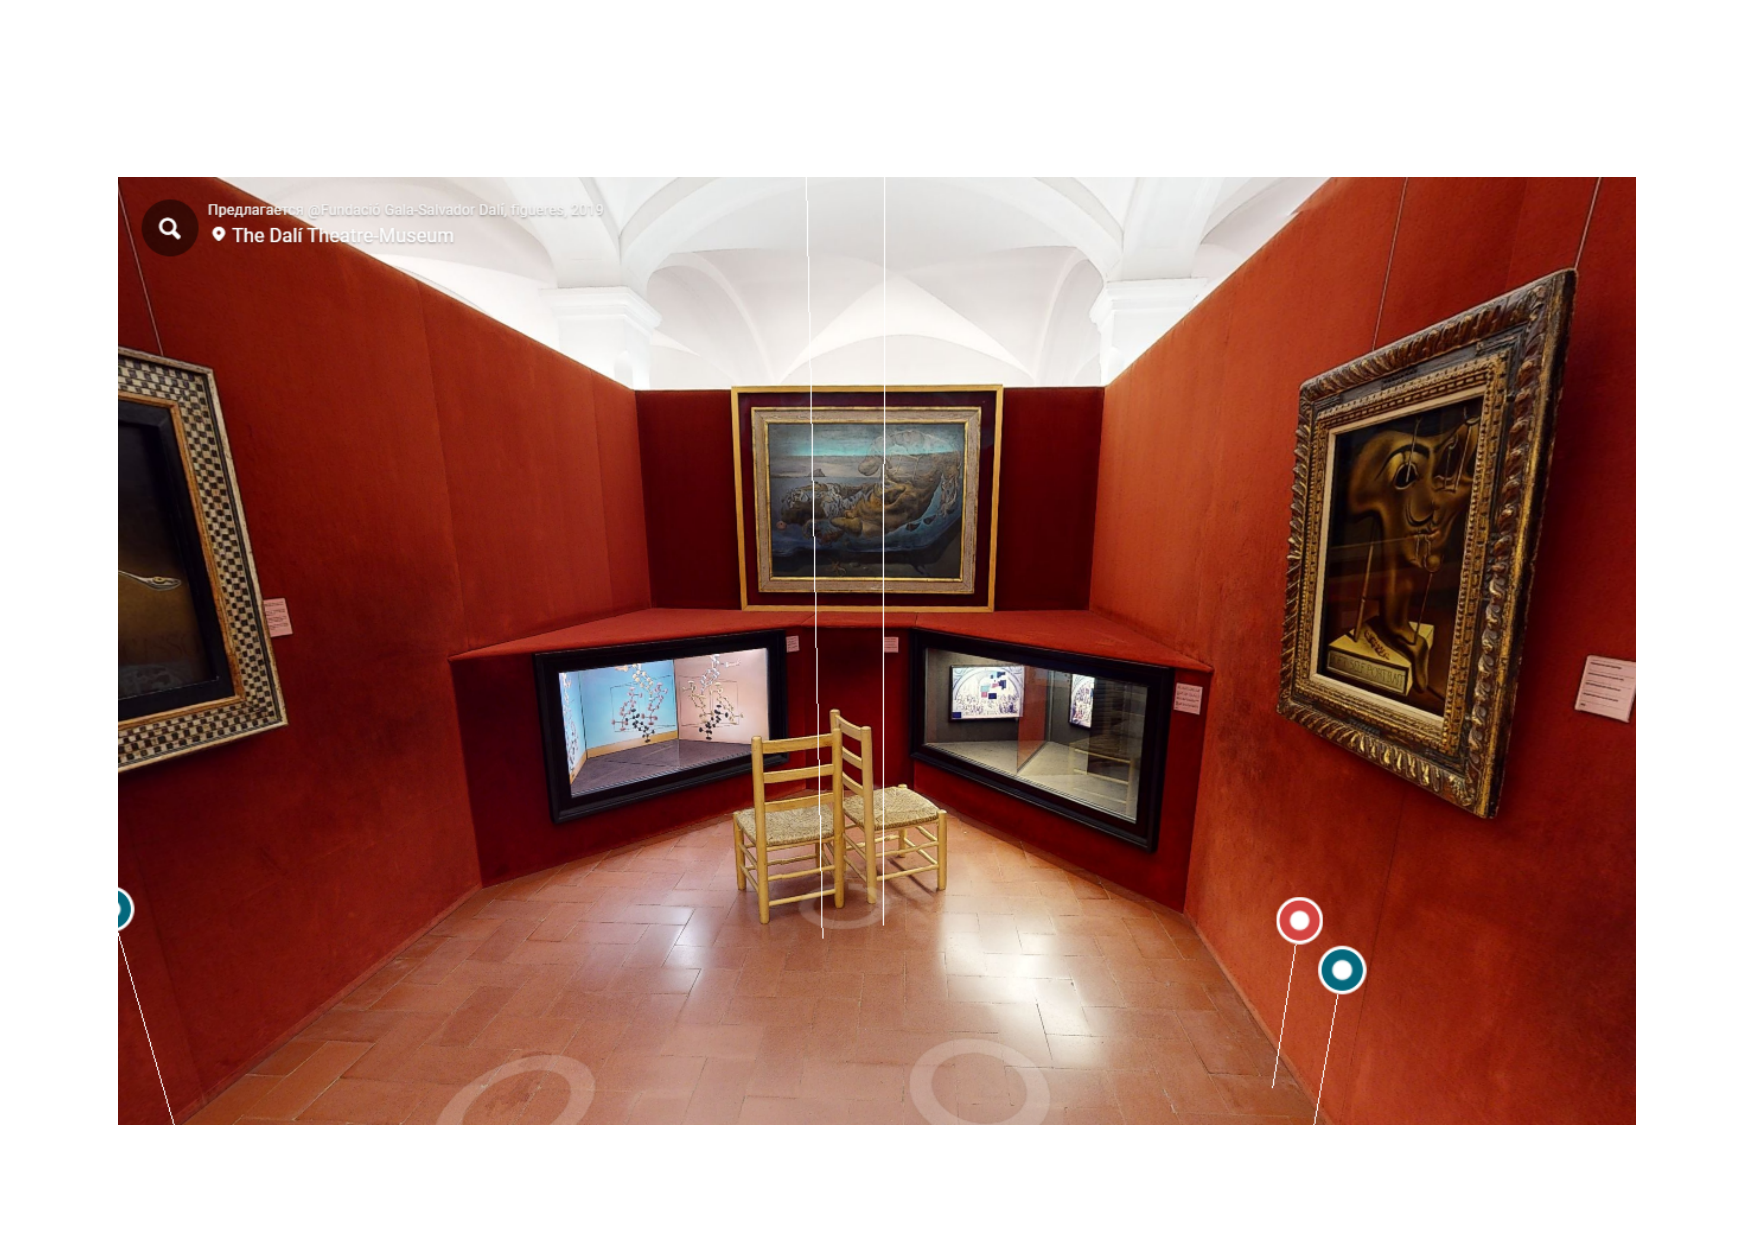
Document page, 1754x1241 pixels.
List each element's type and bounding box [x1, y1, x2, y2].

picture [118, 177, 1636, 1125]
